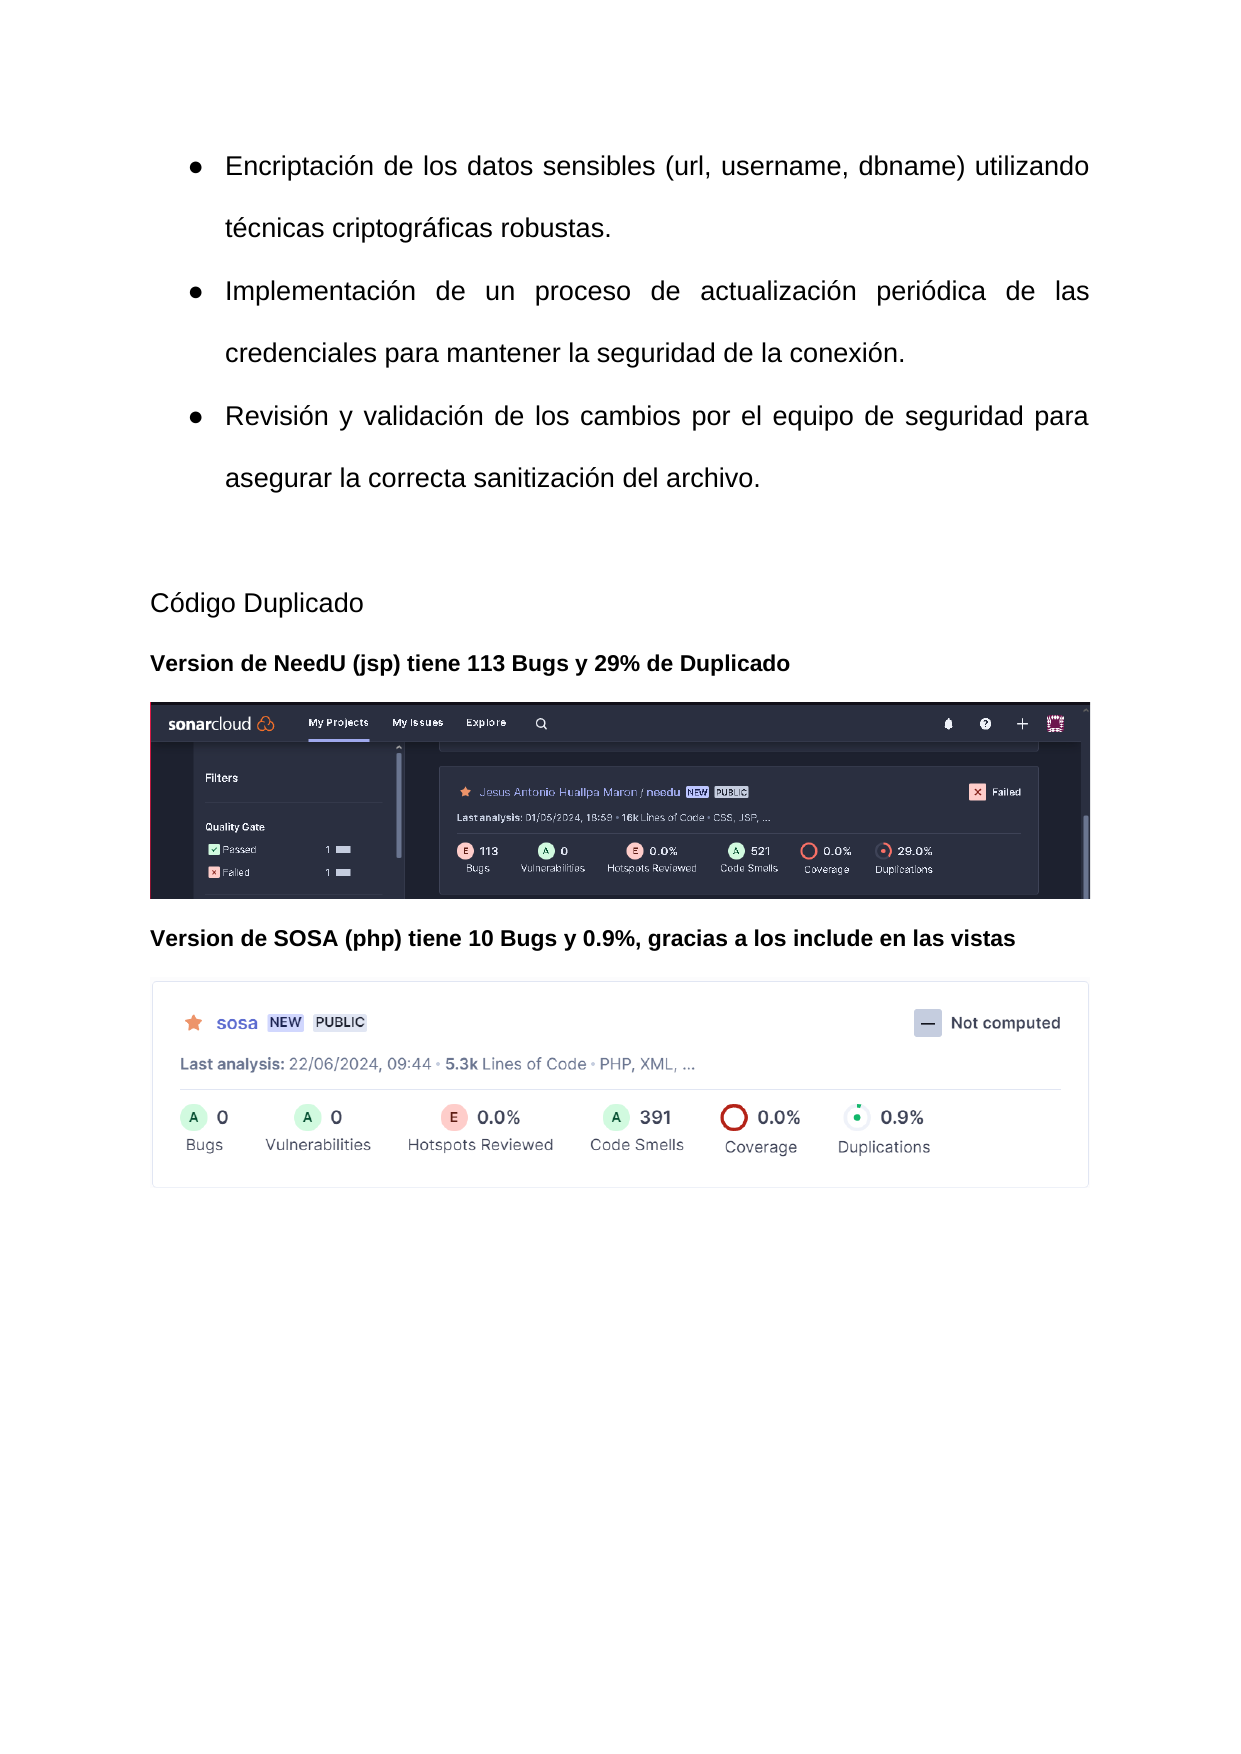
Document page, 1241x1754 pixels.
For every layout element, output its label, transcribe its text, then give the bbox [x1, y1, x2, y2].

list Implementación de un proceso de actualización periódica de las credenciales para mantener la seguridad de la conexión. [187, 275, 1090, 369]
picture [150, 702, 1091, 899]
text Código Duplicado [150, 587, 1090, 619]
text Version de SOSA (php) tiene 10 Bugs y 0.9%, gracias a los include en las vistas [150, 925, 1090, 951]
text Version de NeedU (jsp) tiene 113 Bugs y 29% de Duplicado [150, 650, 1090, 676]
list Encriptación de los datos sensibles (url, username, dbname) utilizando técnicas criptográficas robustas. [187, 150, 1090, 244]
picture [150, 977, 1091, 1188]
list Revisión y validación de los cambios por el equipo de seguridad para asegurar la correcta sanitización del archivo. [187, 400, 1090, 494]
